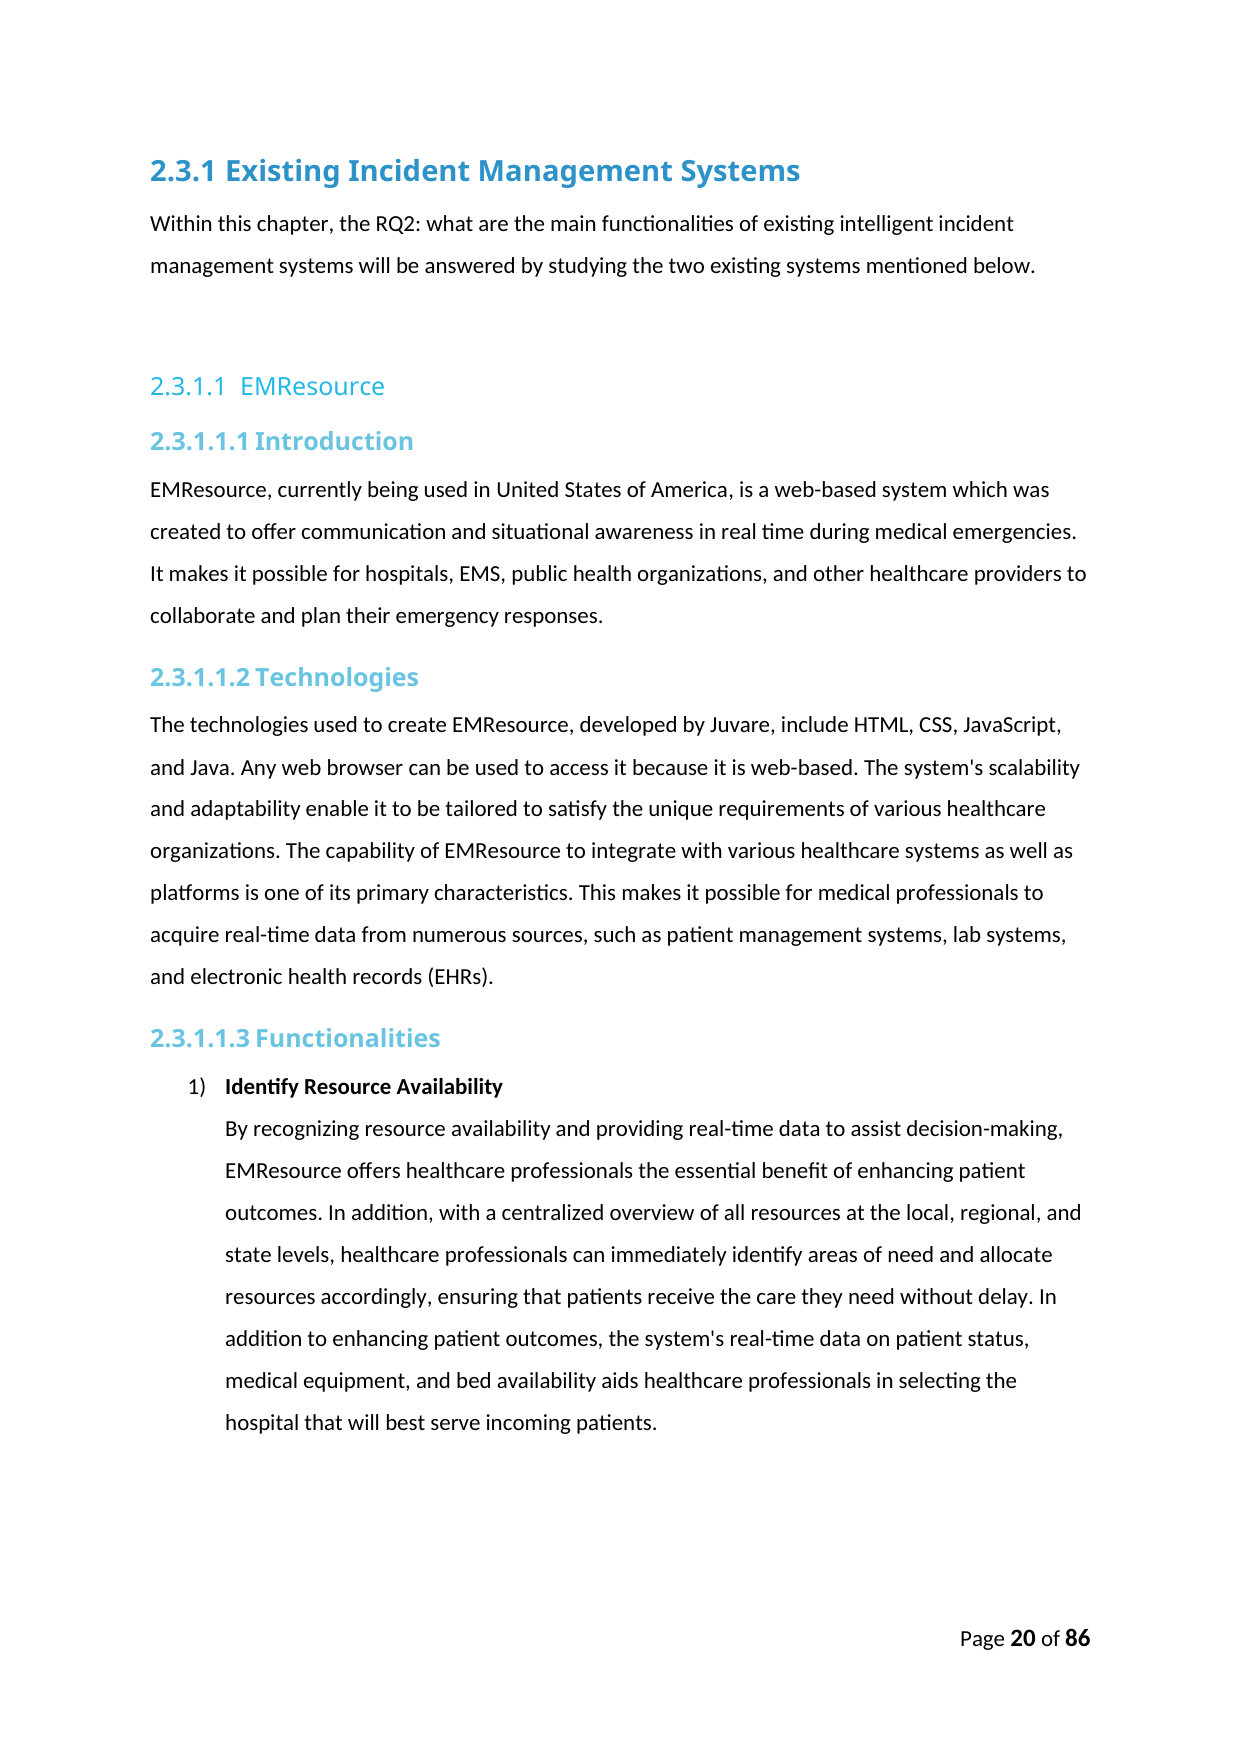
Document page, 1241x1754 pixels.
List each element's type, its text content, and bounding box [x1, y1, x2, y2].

text The technologies used to create EMResource, developed by Juvare, include HTML, CSS, JavaScript, and Java. Any web browser can be used to access it because it is web-based. The system's scalability and adaptability enable it to be tailored to satisfy the unique requirements of various healthcare organizations. The capability of EMResource to integrate with various healthcare systems as well as platforms is one of its primary characteristics. This makes it possible for medical professionals to acquire real-time data from numerous sources, such as patient management systems, lab systems, and electronic health records (EHRs). [150, 711, 1090, 991]
text Within this chapter, the RQ2: what are the main functionalities of existing intelligent incident management systems will be answered by studying the two existing systems mentioned below. [150, 209, 1090, 279]
subtitle Functionalities [150, 1021, 1090, 1055]
subtitle Introduction [150, 424, 1090, 458]
list By recognizing resource availability and providing real-time data to assist decision-making, EMResource offers healthcare professionals the essential benefit of enhancing patient outcomes. In addition, with a centralized overview of all resources at the local, regional, and state levels, healthcare professionals can immediately identify areas of need and allocate resources accordingly, ensuring that patients receive the care they need without delay. In addition to enhancing patient outcomes, the system's real-time data on patient status, medical equipment, and bed availability aids healthcare professionals in selecting the hospital that will best serve incoming patients. [225, 1114, 1090, 1436]
subtitle Technologies [150, 659, 1090, 694]
subtitle EMResource [150, 369, 1090, 403]
text EMResource, currently being used in United States of America, is a web-based system which was created to offer communication and situational awareness in real time during medical emergencies. It makes it possible for hospitals, EMS, public health organizations, and other healthcare providers to collaborate and plan their emergency responses. [150, 475, 1090, 629]
subtitle Existing Incident Management Systems [150, 150, 1090, 190]
list Identify Resource Availability [187, 1072, 1090, 1100]
